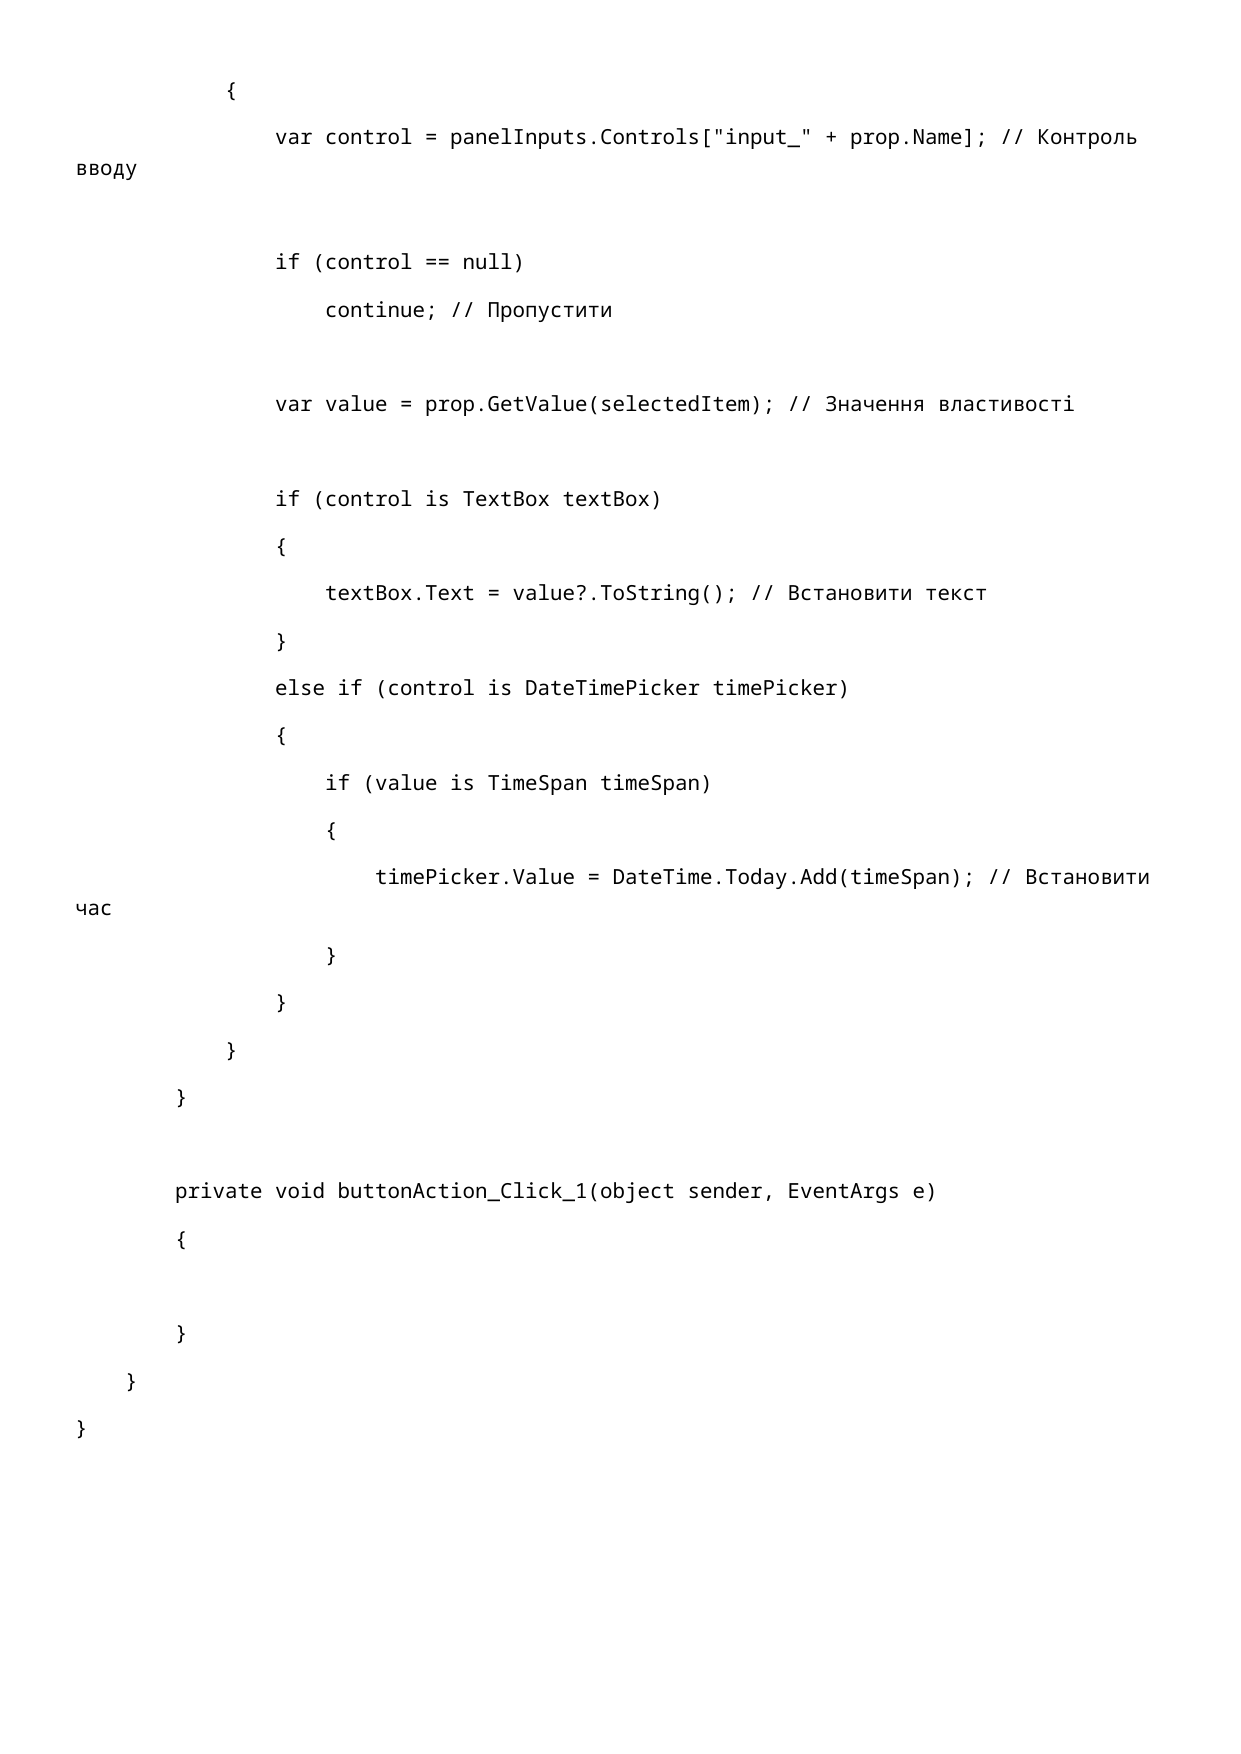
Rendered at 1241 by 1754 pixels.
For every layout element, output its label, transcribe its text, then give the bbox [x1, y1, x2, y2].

text { [75, 531, 1165, 560]
text { [75, 720, 1165, 749]
text { [75, 815, 1165, 843]
text if (value is TimeSpan timeSpan) [75, 768, 1165, 796]
text } [75, 1082, 1165, 1111]
text var control = panelInputs.Controls["input_" + prop.Name]; // Контроль вводу [75, 122, 1165, 181]
text if (control == null) [75, 247, 1165, 276]
text timePicker.Value = DateTime.Today.Add(timeSpan); // Встановити час [75, 862, 1165, 921]
text if (control is TextBox textBox) [75, 484, 1165, 512]
text { [75, 75, 1165, 103]
text textBox.Text = value?.ToString(); // Встановити текст [75, 578, 1165, 607]
text } [75, 626, 1165, 654]
text else if (control is DateTimePicker timePicker) [75, 673, 1165, 702]
text } [75, 1413, 1165, 1442]
text { [75, 1224, 1165, 1252]
text } [75, 987, 1165, 1016]
text private void buttonAction_Click_1(object sender, EventArgs e) [75, 1177, 1165, 1205]
text var value = prop.GetValue(selectedItem); // Значення властивості [75, 389, 1165, 418]
text continue; // Пропустити [75, 295, 1165, 323]
text } [75, 1366, 1165, 1394]
text } [75, 1035, 1165, 1063]
text } [75, 940, 1165, 969]
text } [75, 1318, 1165, 1347]
